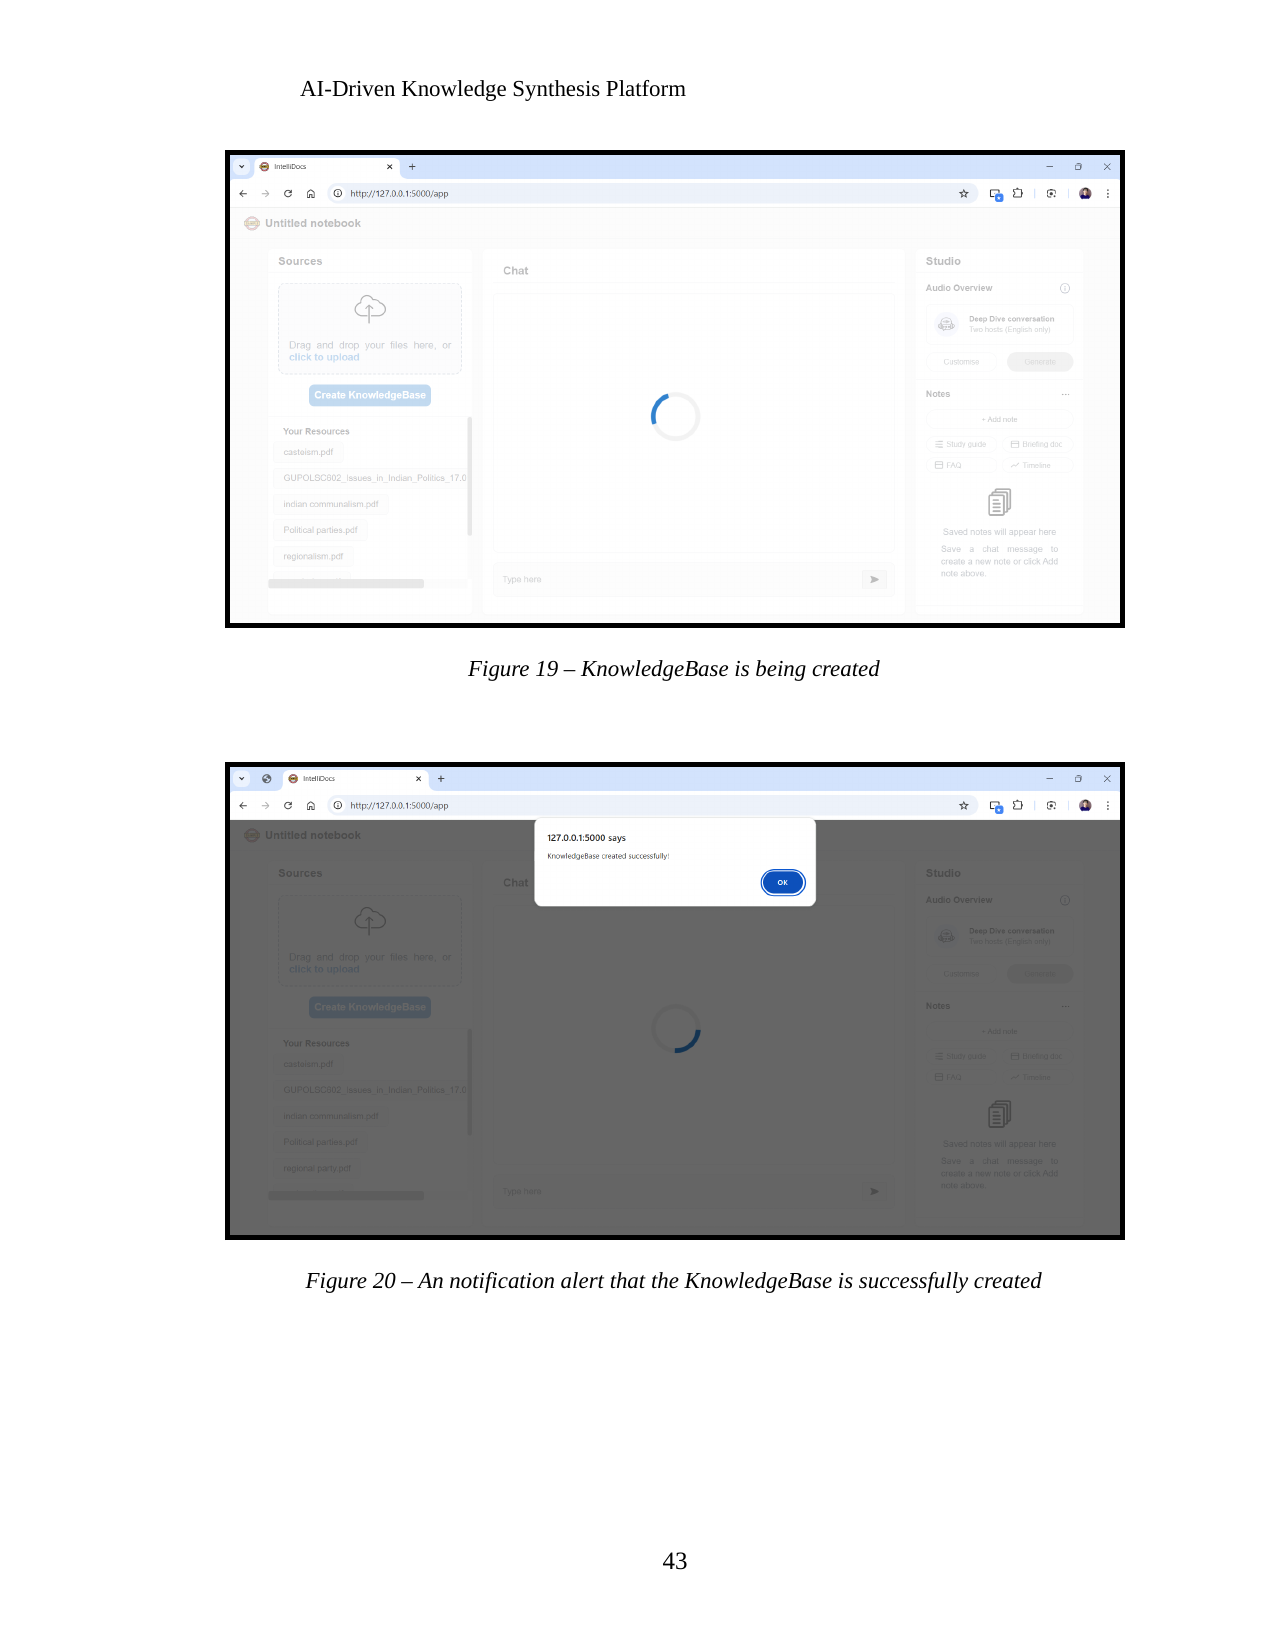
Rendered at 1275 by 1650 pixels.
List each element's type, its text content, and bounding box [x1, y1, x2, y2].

picture [230, 155, 1120, 623]
picture [230, 767, 1120, 1235]
